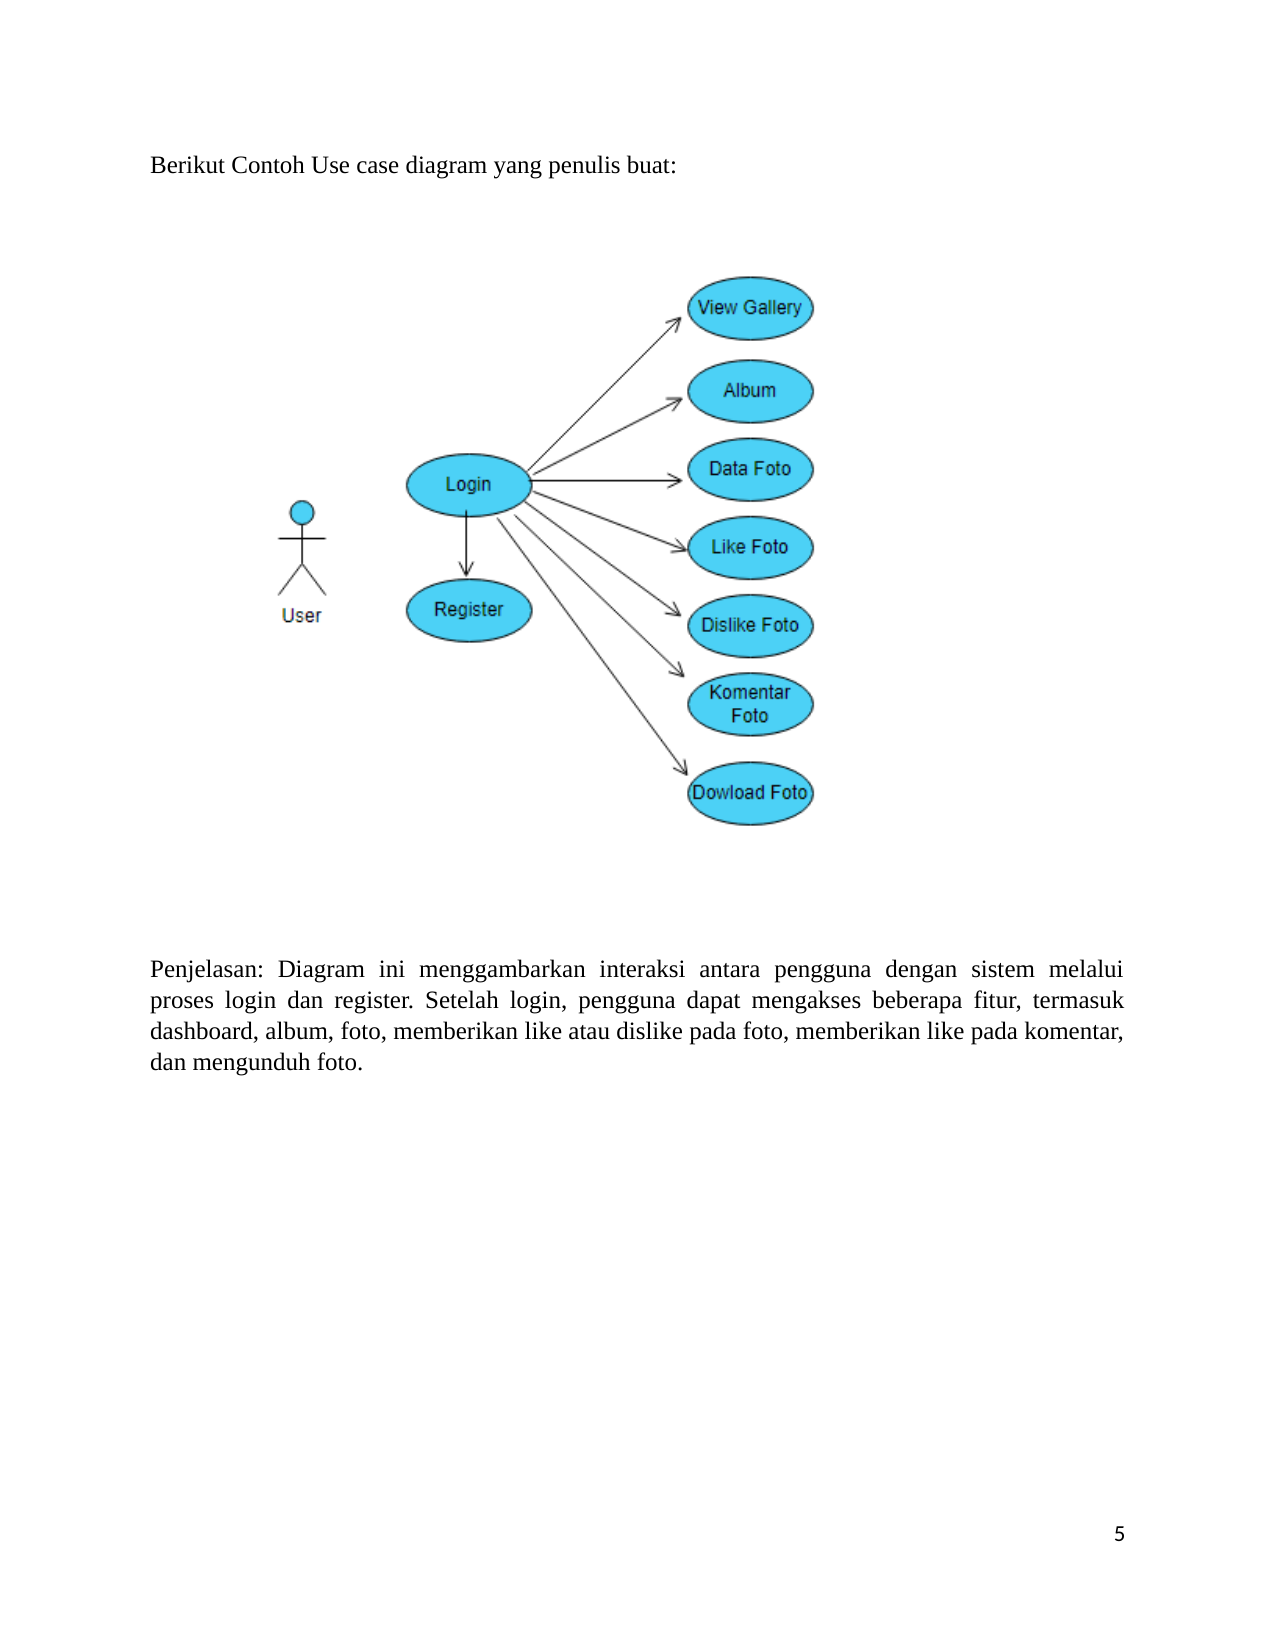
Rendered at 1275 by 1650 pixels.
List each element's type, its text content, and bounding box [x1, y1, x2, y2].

text Penjelasan: Diagram ini menggambarkan interaksi antara pengguna dengan sistem melalui proses login dan register. Setelah login, pengguna dapat mengakses beberapa fitur, termasuk dashboard, album, foto, memberikan like atau dislike pada foto, memberikan like pada komentar, dan mengunduh foto. [150, 954, 1125, 1076]
picture [150, 197, 1083, 840]
text Berikut Contoh Use case diagram yang penulis buat: [150, 150, 1125, 179]
